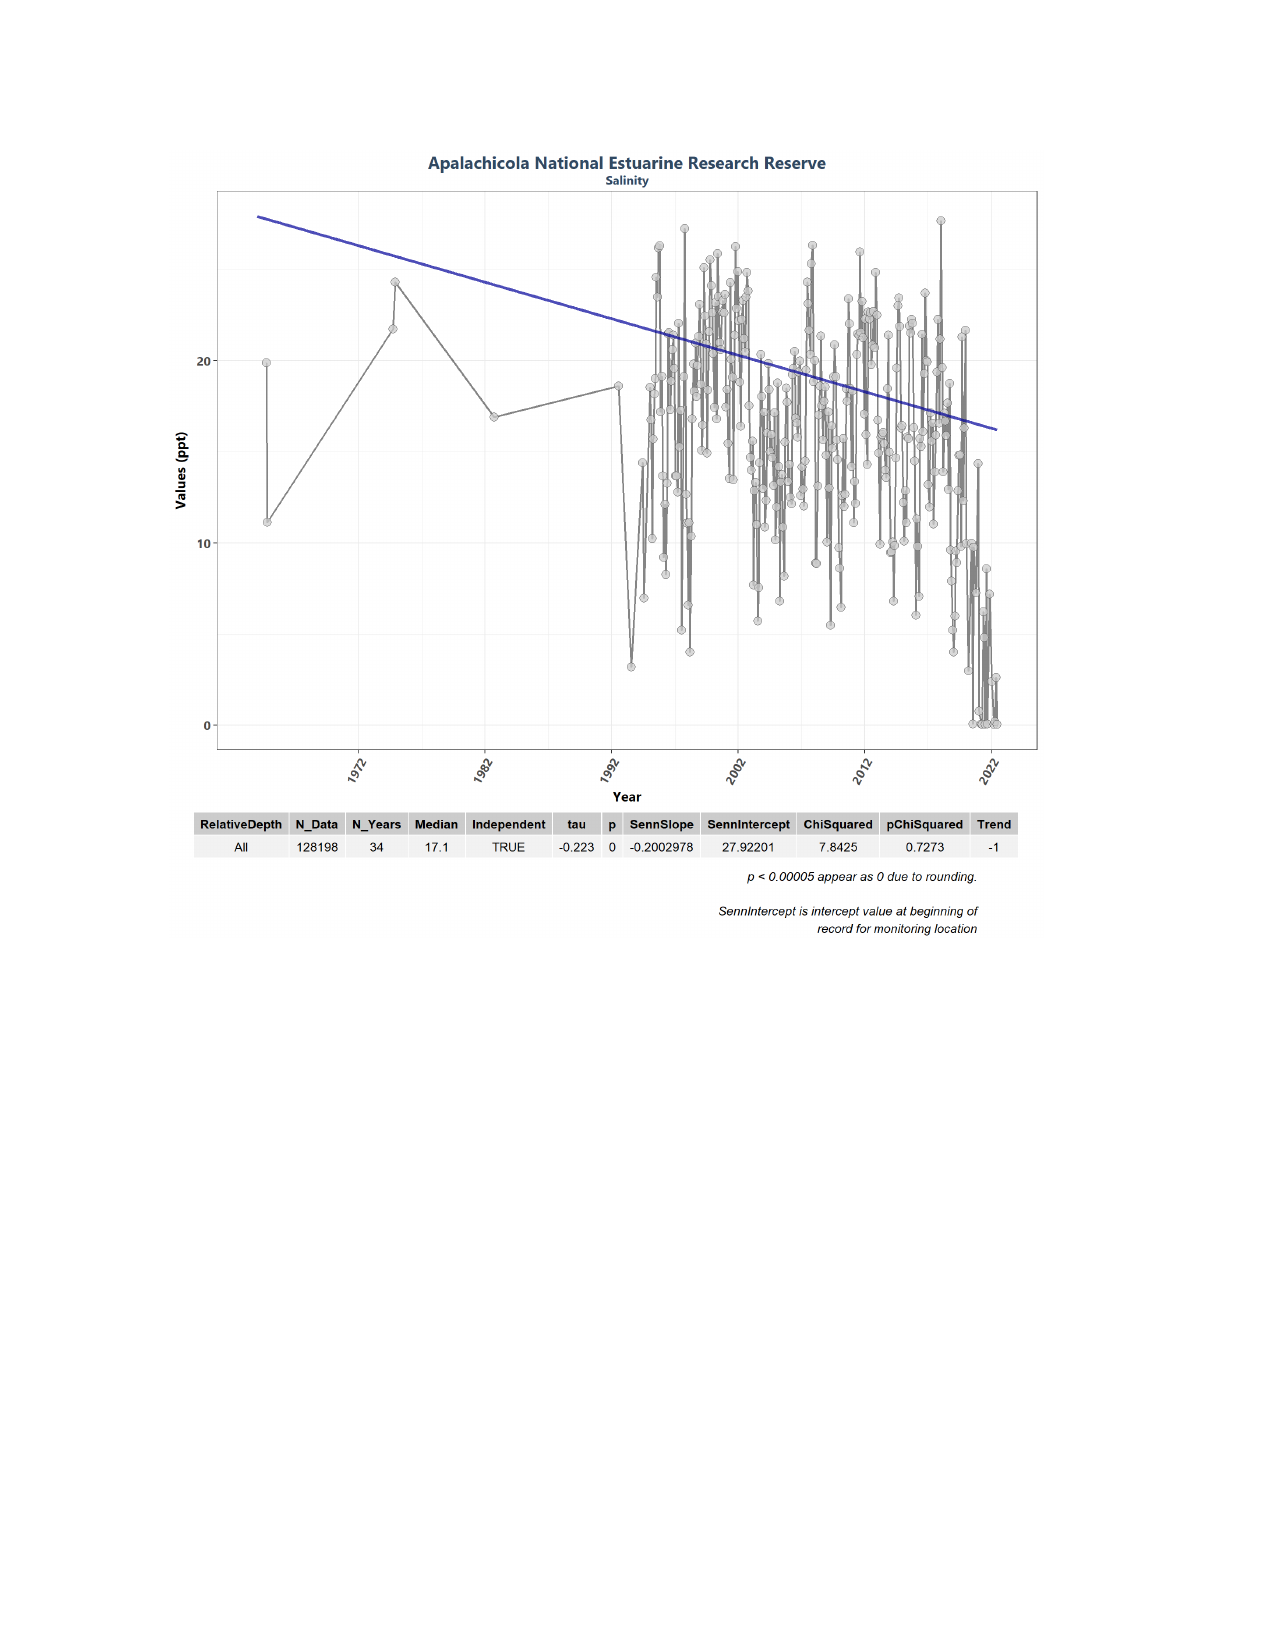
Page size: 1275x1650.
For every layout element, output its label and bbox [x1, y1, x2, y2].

picture [168, 150, 1044, 938]
